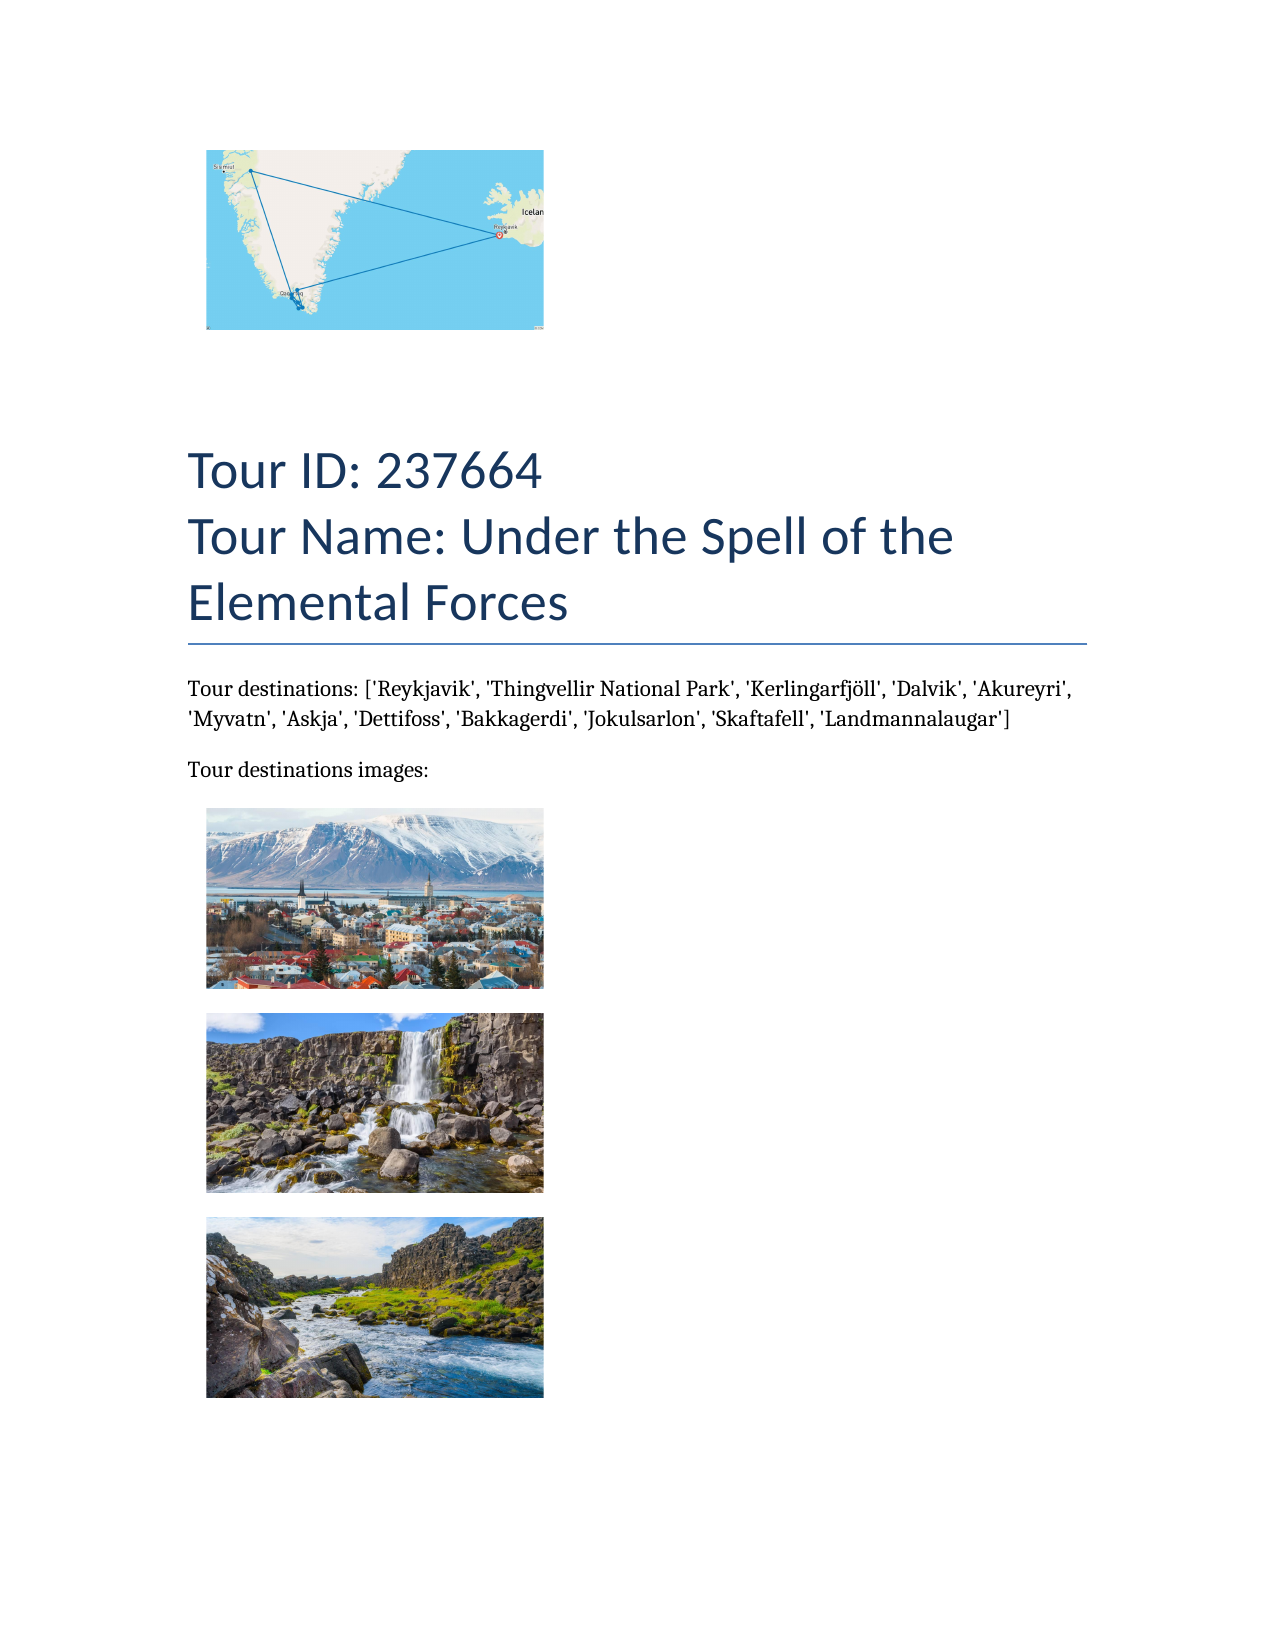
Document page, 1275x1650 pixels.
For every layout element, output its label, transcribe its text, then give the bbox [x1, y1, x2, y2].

title Tour ID: 237664 Tour Name: Under the Spell of the Elemental Forces [187, 436, 1087, 645]
text Tour destinations images: [187, 757, 1087, 784]
picture [206, 1013, 544, 1193]
picture [206, 150, 544, 330]
picture [206, 1217, 544, 1398]
picture [206, 808, 544, 989]
text Tour destinations: ['Reykjavik', 'Thingvellir National Park', 'Kerlingarfjöll', 'Dalvik', 'Akureyri', 'Myvatn', 'Askja', 'Dettifoss', 'Bakkagerdi', 'Jokulsarlon', 'Skaftafell', 'Landmannalaugar'] [187, 676, 1087, 733]
